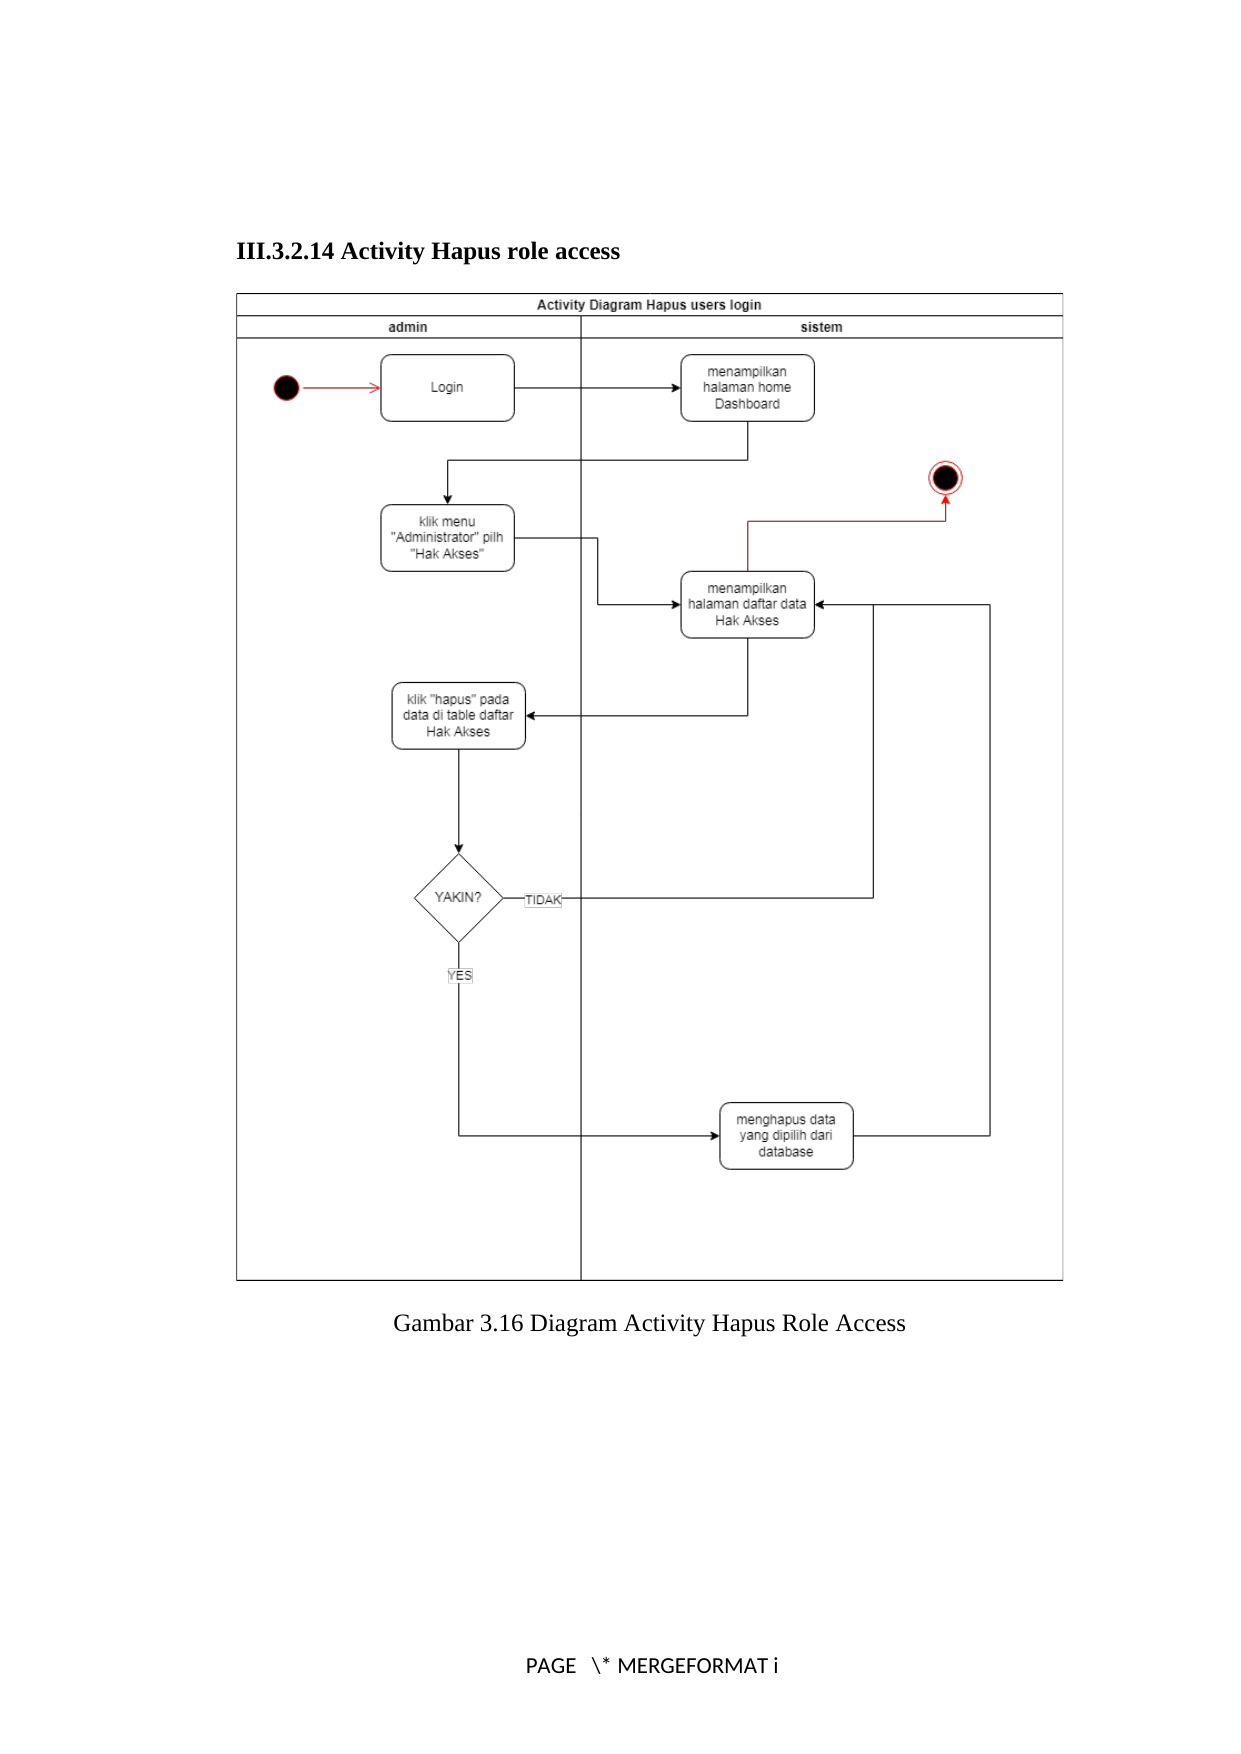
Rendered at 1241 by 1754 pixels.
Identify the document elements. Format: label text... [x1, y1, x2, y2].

text Gambar 3.16 Diagram Activity Hapus Role Access [236, 1308, 1063, 1337]
subtitle Activity Hapus role access [236, 236, 1063, 265]
picture [236, 293, 1064, 1281]
